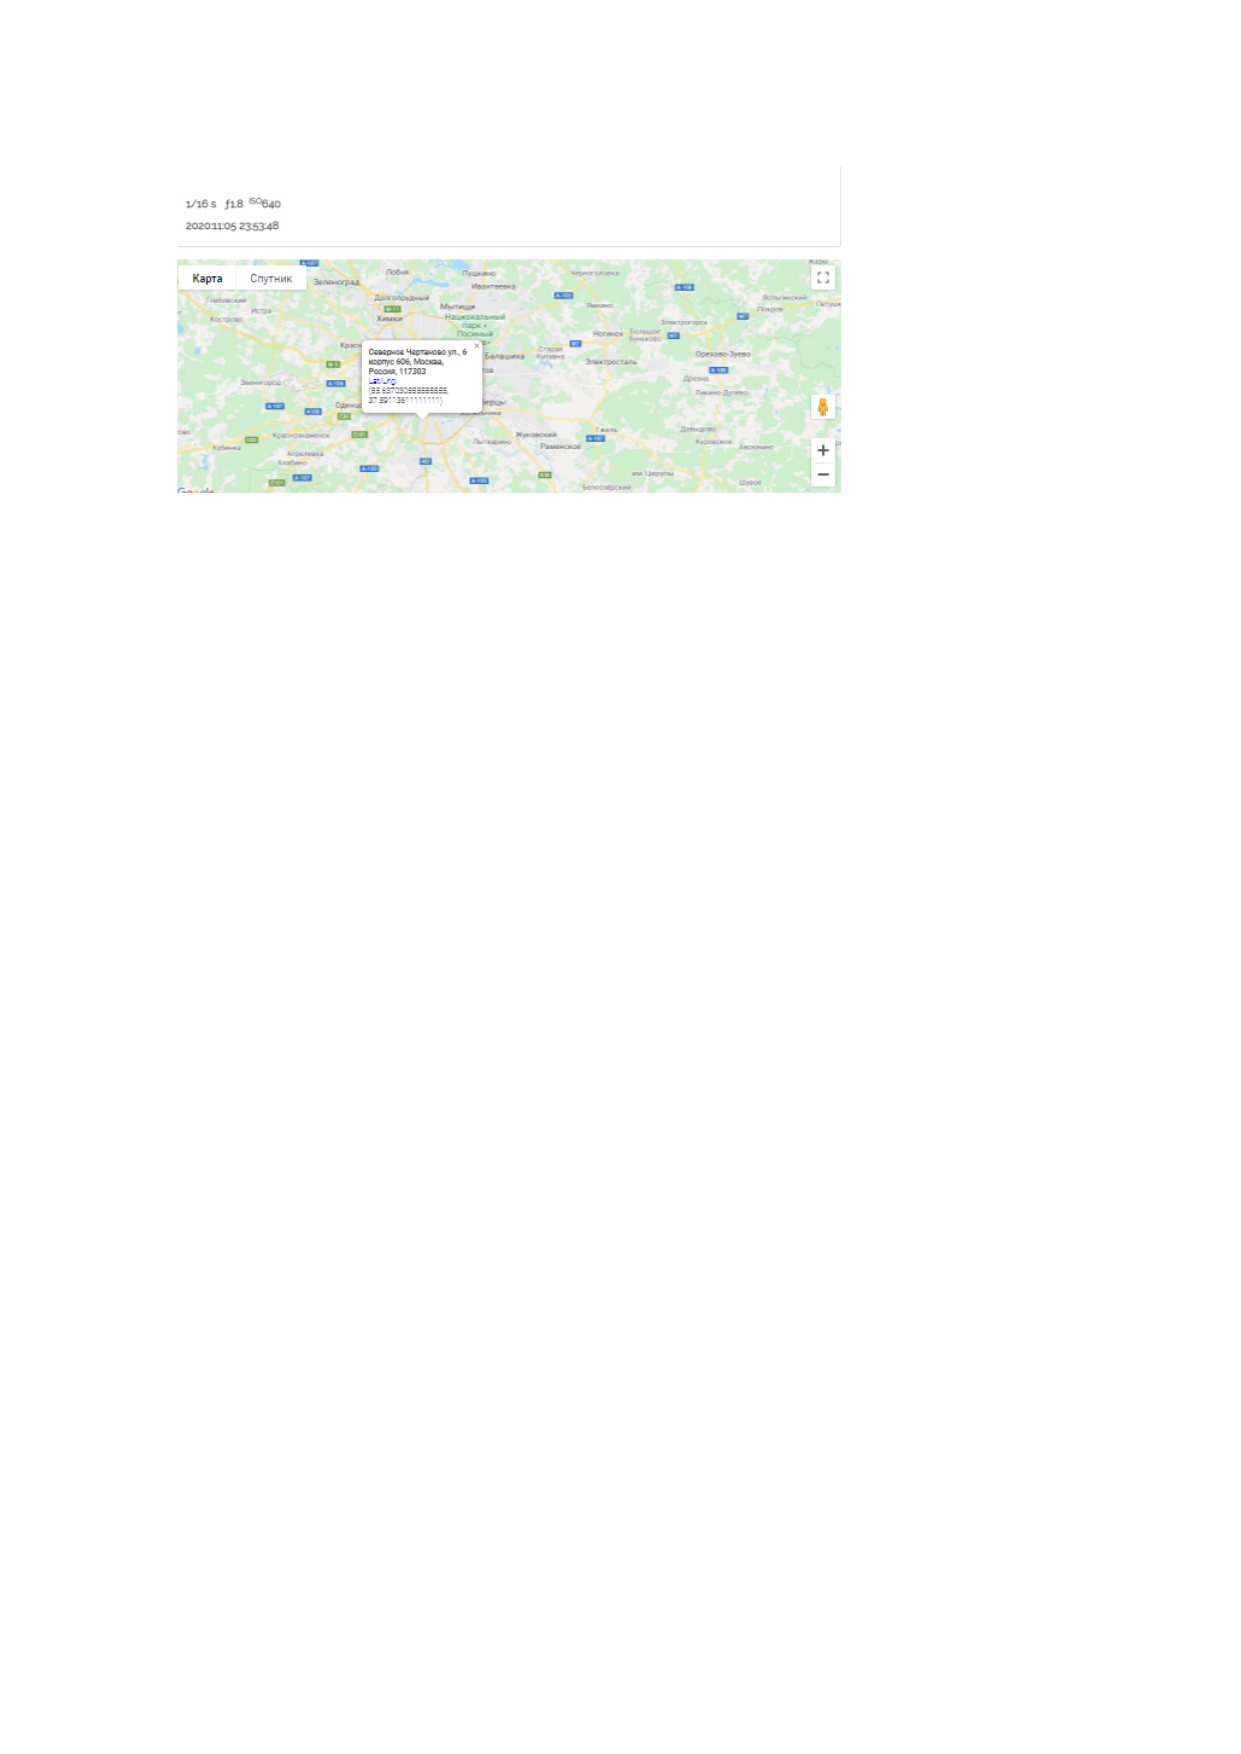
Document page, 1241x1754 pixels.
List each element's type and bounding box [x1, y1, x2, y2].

picture [177, 167, 842, 493]
